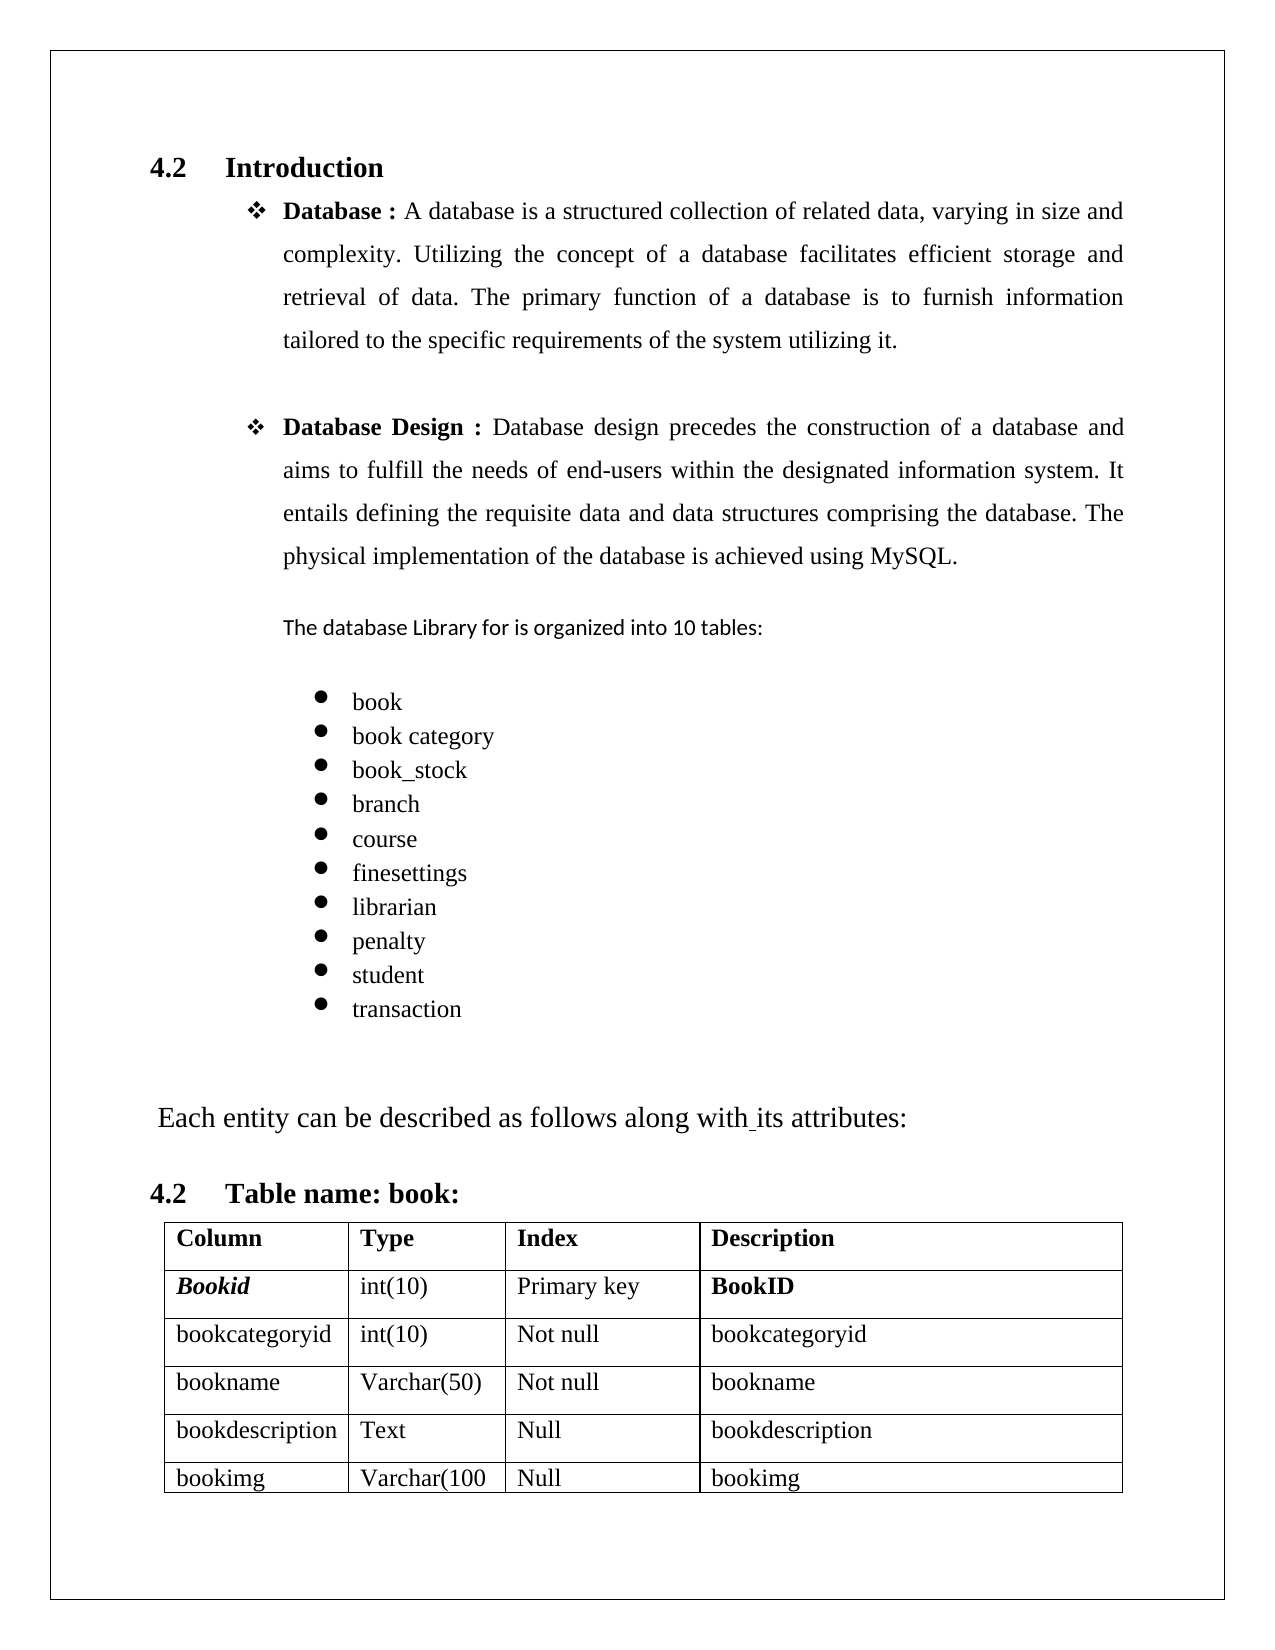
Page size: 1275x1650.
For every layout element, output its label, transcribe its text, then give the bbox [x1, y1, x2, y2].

subtitle book_stock [314, 753, 1125, 787]
subtitle student [314, 957, 1125, 991]
table_header Index [506, 1223, 699, 1270]
subtitle transaction [314, 991, 1125, 1025]
table_cell bookcategoryid [165, 1319, 348, 1366]
table_cell bookcategoryid [701, 1319, 1122, 1366]
subtitle Table name: book: [150, 1176, 1125, 1209]
text Each entity can be described as follows along with its attributes: [150, 1101, 1125, 1134]
list The database Library for is organized into 10 tables: [283, 613, 1125, 642]
subtitle book [314, 685, 1125, 719]
table_cell bookimg [165, 1463, 348, 1492]
table_cell int(10) [349, 1319, 505, 1366]
list Database Design : Database design precedes the construction of a database and aims to fulfill the needs of end-users within the designated information system. It entails defining the requisite data and data structures comprising the database. The physical implementation of the database is achieved using MySQL. [245, 412, 1125, 570]
table_cell Varchar(100) [349, 1463, 505, 1492]
table_cell bookdescription [701, 1415, 1122, 1462]
table_cell BookID [701, 1271, 1122, 1318]
subtitle Introduction [150, 150, 1125, 183]
table_cell Bookid [165, 1271, 348, 1318]
subtitle penalty [314, 923, 1125, 957]
table_cell Null [506, 1415, 699, 1462]
table_cell bookname [165, 1367, 348, 1414]
subtitle finesettings [314, 855, 1125, 889]
subtitle book category [314, 719, 1125, 753]
list Database : A database is a structured collection of related data, varying in size and complexity. Utilizing the concept of a database facilitates efficient storage and retrieval of data. The primary function of a database is to furnish information tailored to the specific requirements of the system utilizing it. [245, 196, 1125, 354]
table_cell bookname [701, 1367, 1122, 1414]
table_cell int(10) [349, 1271, 505, 1318]
table_cell Primary key [506, 1271, 699, 1318]
table_header Description [701, 1223, 1122, 1270]
table_cell Varchar(50) [349, 1367, 505, 1414]
subtitle librarian [314, 889, 1125, 923]
table_cell bookimg [701, 1463, 1122, 1492]
table_cell Text [349, 1415, 505, 1462]
table_header Type [349, 1223, 505, 1270]
table_cell Not null [506, 1319, 699, 1366]
table_header Column [165, 1223, 348, 1270]
table_cell Null [506, 1463, 699, 1492]
subtitle course [314, 821, 1125, 855]
table_cell bookdescription [165, 1415, 348, 1462]
subtitle branch [314, 787, 1125, 821]
table_cell Not null [506, 1367, 699, 1414]
